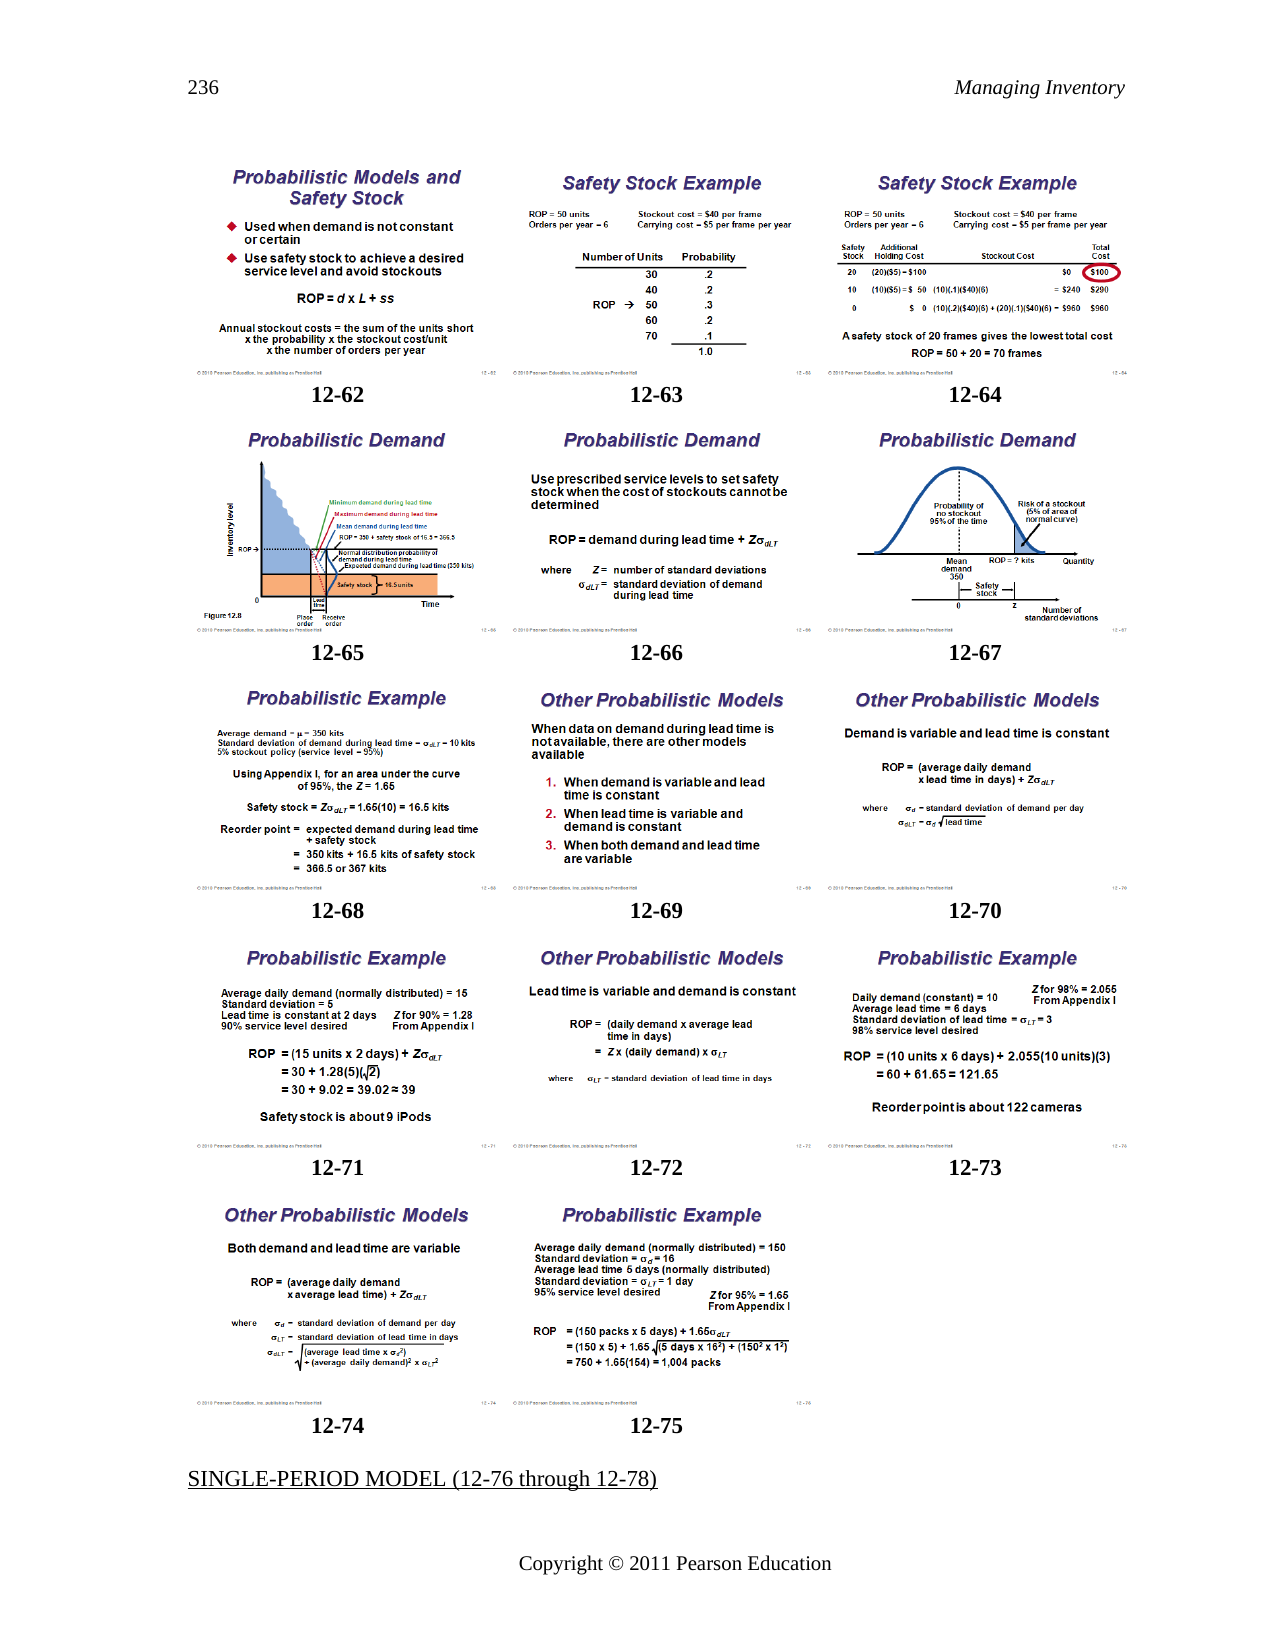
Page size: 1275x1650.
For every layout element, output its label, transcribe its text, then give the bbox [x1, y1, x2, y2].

picture [187, 665, 1135, 897]
text 12-71 12-72 12-73 [187, 1154, 1162, 1181]
picture [187, 1180, 819, 1412]
text 12-65 12-66 12-67 [187, 639, 1162, 665]
text 12-62 12-63 12-64 [187, 381, 1162, 408]
text 12-68 12-69 12-70 [187, 897, 1162, 923]
text SINGLE-PERIOD MODEL (12-76 through 12-78) [187, 1465, 1162, 1491]
picture [187, 923, 1135, 1155]
picture [187, 407, 1135, 639]
text 12-74 12-75 [187, 1412, 1162, 1438]
picture [187, 149, 1135, 382]
